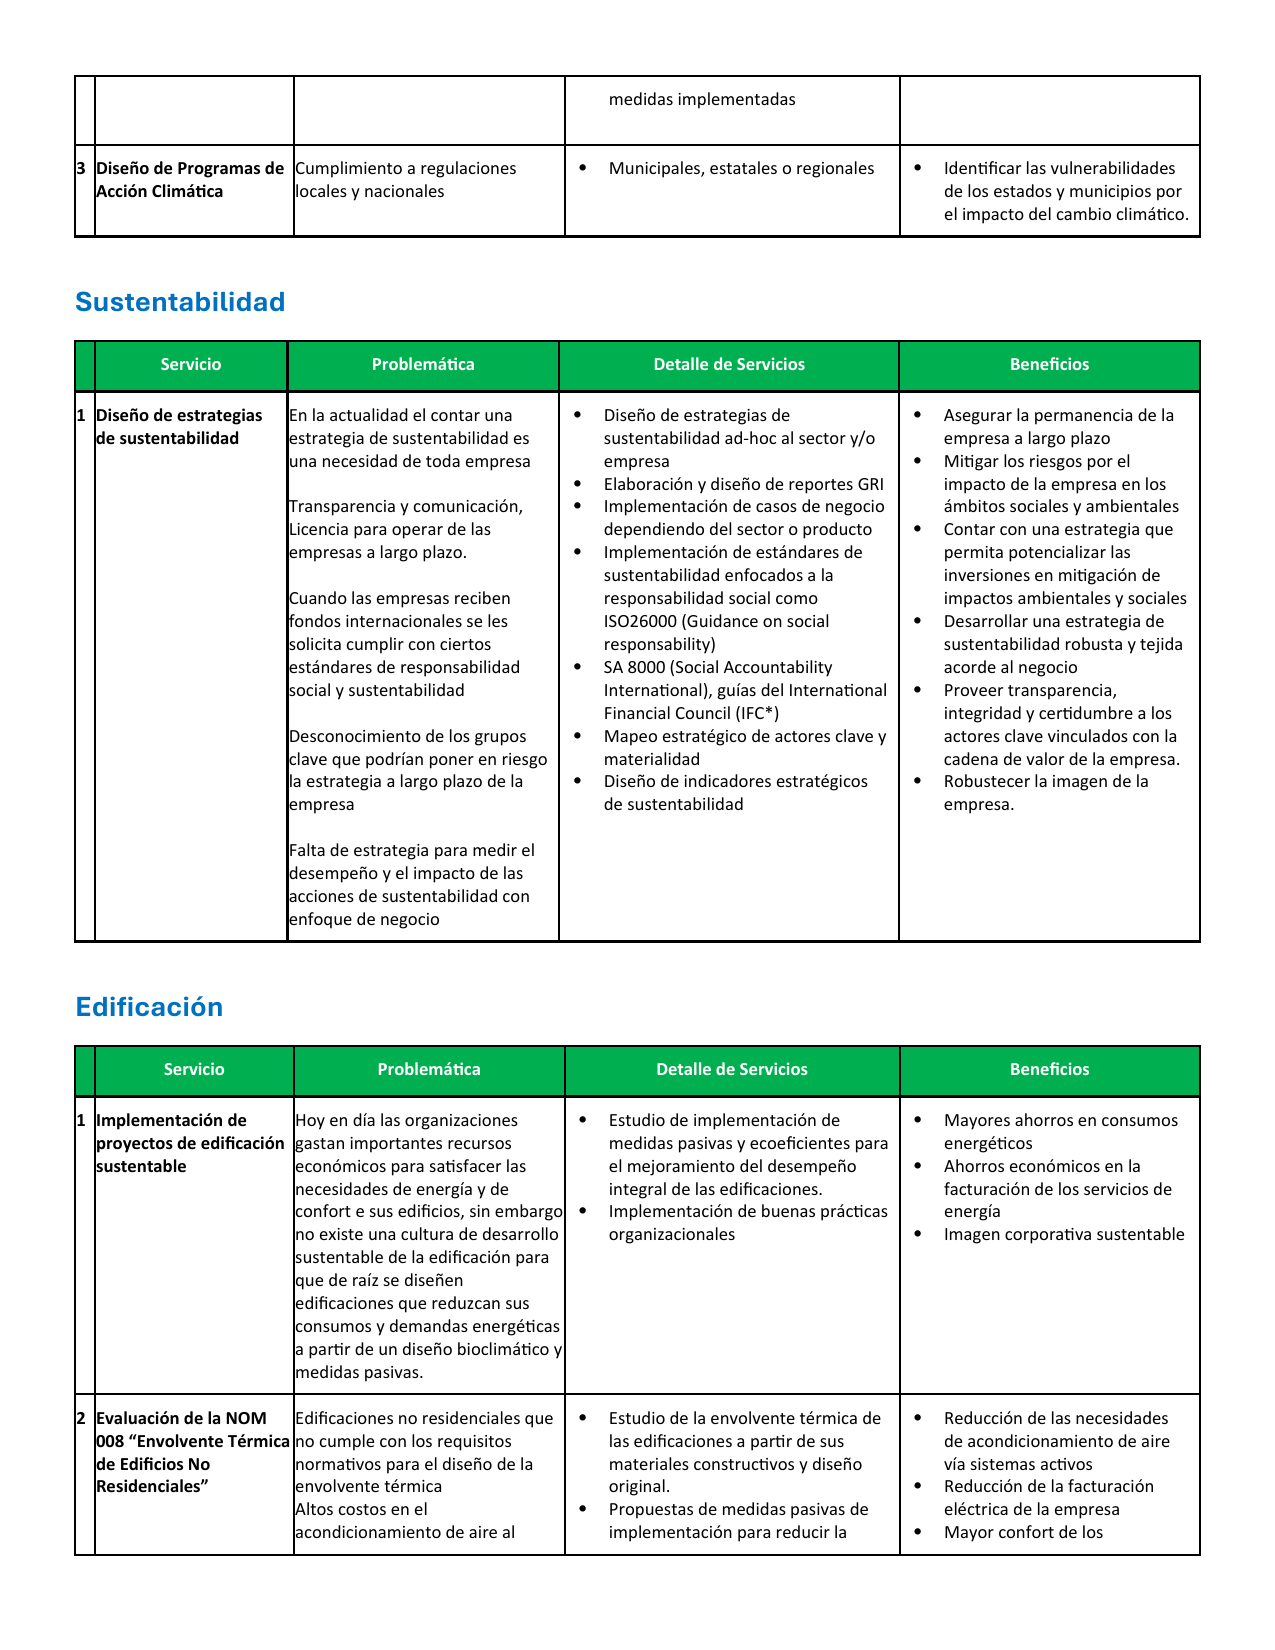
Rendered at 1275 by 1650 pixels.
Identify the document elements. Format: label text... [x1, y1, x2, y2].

table_cell Identificar las vulnerabilidades de los estados y municipios por el impacto del cambio climático. [901, 146, 1199, 235]
table_header Servicio [96, 342, 286, 390]
table_cell Asegurar la permanencia de la empresa a largo plazo Mitigar los riesgos por el impacto de la empresa en los ámbitos sociales y ambientales Contar con una estrategia que permita potencializar las inversiones en mitigación de impactos ambientales y sociales Desarrollar una estrategia de sustentabilidad robusta y tejida acorde al negocio Proveer transparencia, integridad y certidumbre a los actores clave vinculados con la cadena de valor de la empresa. Robustecer la imagen de la empresa. [900, 393, 1199, 940]
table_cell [566, 77, 899, 144]
table_cell Diseño de estrategias de sustentabilidad [96, 393, 286, 940]
table_cell Estudio de implementación de medidas pasivas y ecoeficientes para el mejoramiento del desempeño integral de las edificaciones. Implementación de buenas prácticas organizacionales [566, 1098, 899, 1393]
table_header Servicio [96, 1047, 293, 1095]
table_header Problemática [295, 1047, 564, 1095]
table_header Beneficios [900, 342, 1199, 390]
table_header Beneficios [901, 1047, 1199, 1095]
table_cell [901, 77, 1199, 144]
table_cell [96, 77, 293, 144]
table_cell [566, 1395, 899, 1554]
table_header Detalle de Servicios [560, 342, 898, 390]
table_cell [901, 1395, 1199, 1554]
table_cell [295, 77, 564, 144]
table_header Problemática [289, 342, 558, 390]
text Sustentabilidad [75, 284, 1200, 320]
text Edificación [75, 989, 1200, 1025]
table_cell 2 [76, 77, 94, 144]
table_cell Municipales, estatales o regionales [566, 146, 899, 235]
table_cell 1 [76, 1098, 94, 1393]
table_cell 2 [76, 1395, 94, 1554]
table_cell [96, 1395, 293, 1554]
table_cell Implementación de proyectos de edificación sustentable [96, 1098, 293, 1393]
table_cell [295, 1395, 564, 1554]
table_cell En la actualidad el contar una estrategia de sustentabilidad es una necesidad de toda empresa Transparencia y comunicación, Licencia para operar de las empresas a largo plazo. Cuando las empresas reciben fondos internacionales se les solicita cumplir con ciertos estándares de responsabilidad social y sustentabilidad Desconocimiento de los grupos clave que podrían poner en riesgo la estrategia a largo plazo de la empresa Falta de estrategia para medir el desempeño y el impacto de las acciones de sustentabilidad con enfoque de negocio [289, 393, 558, 940]
table_cell Diseño de Programas de Acción Climática [96, 146, 293, 235]
table_header [76, 342, 94, 390]
table_header Detalle de Servicios [566, 1047, 899, 1095]
table_cell 3 [76, 146, 94, 235]
table_header [76, 1047, 94, 1095]
table_cell 1 [76, 393, 94, 940]
table_cell Mayores ahorros en consumos energéticos Ahorros económicos en la facturación de los servicios de energía Imagen corporativa sustentable [901, 1098, 1199, 1393]
table_cell Cumplimiento a regulaciones locales y nacionales [295, 146, 564, 235]
table_cell Hoy en día las organizaciones gastan importantes recursos económicos para satisfacer las necesidades de energía y de confort e sus edificios, sin embargo no existe una cultura de desarrollo sustentable de la edificación para que de raíz se diseñen edificaciones que reduzcan sus consumos y demandas energéticas a partir de un diseño bioclimático y medidas pasivas. [295, 1098, 564, 1393]
table_cell Diseño de estrategias de sustentabilidad ad-hoc al sector y/o empresa Elaboración y diseño de reportes GRI Implementación de casos de negocio dependiendo del sector o producto Implementación de estándares de sustentabilidad enfocados a la responsabilidad social como ISO26000 (Guidance on social responsability) SA 8000 (Social Accountability International), guías del International Financial Council (IFC*) Mapeo estratégico de actores clave y materialidad Diseño de indicadores estratégicos de sustentabilidad [560, 393, 898, 940]
